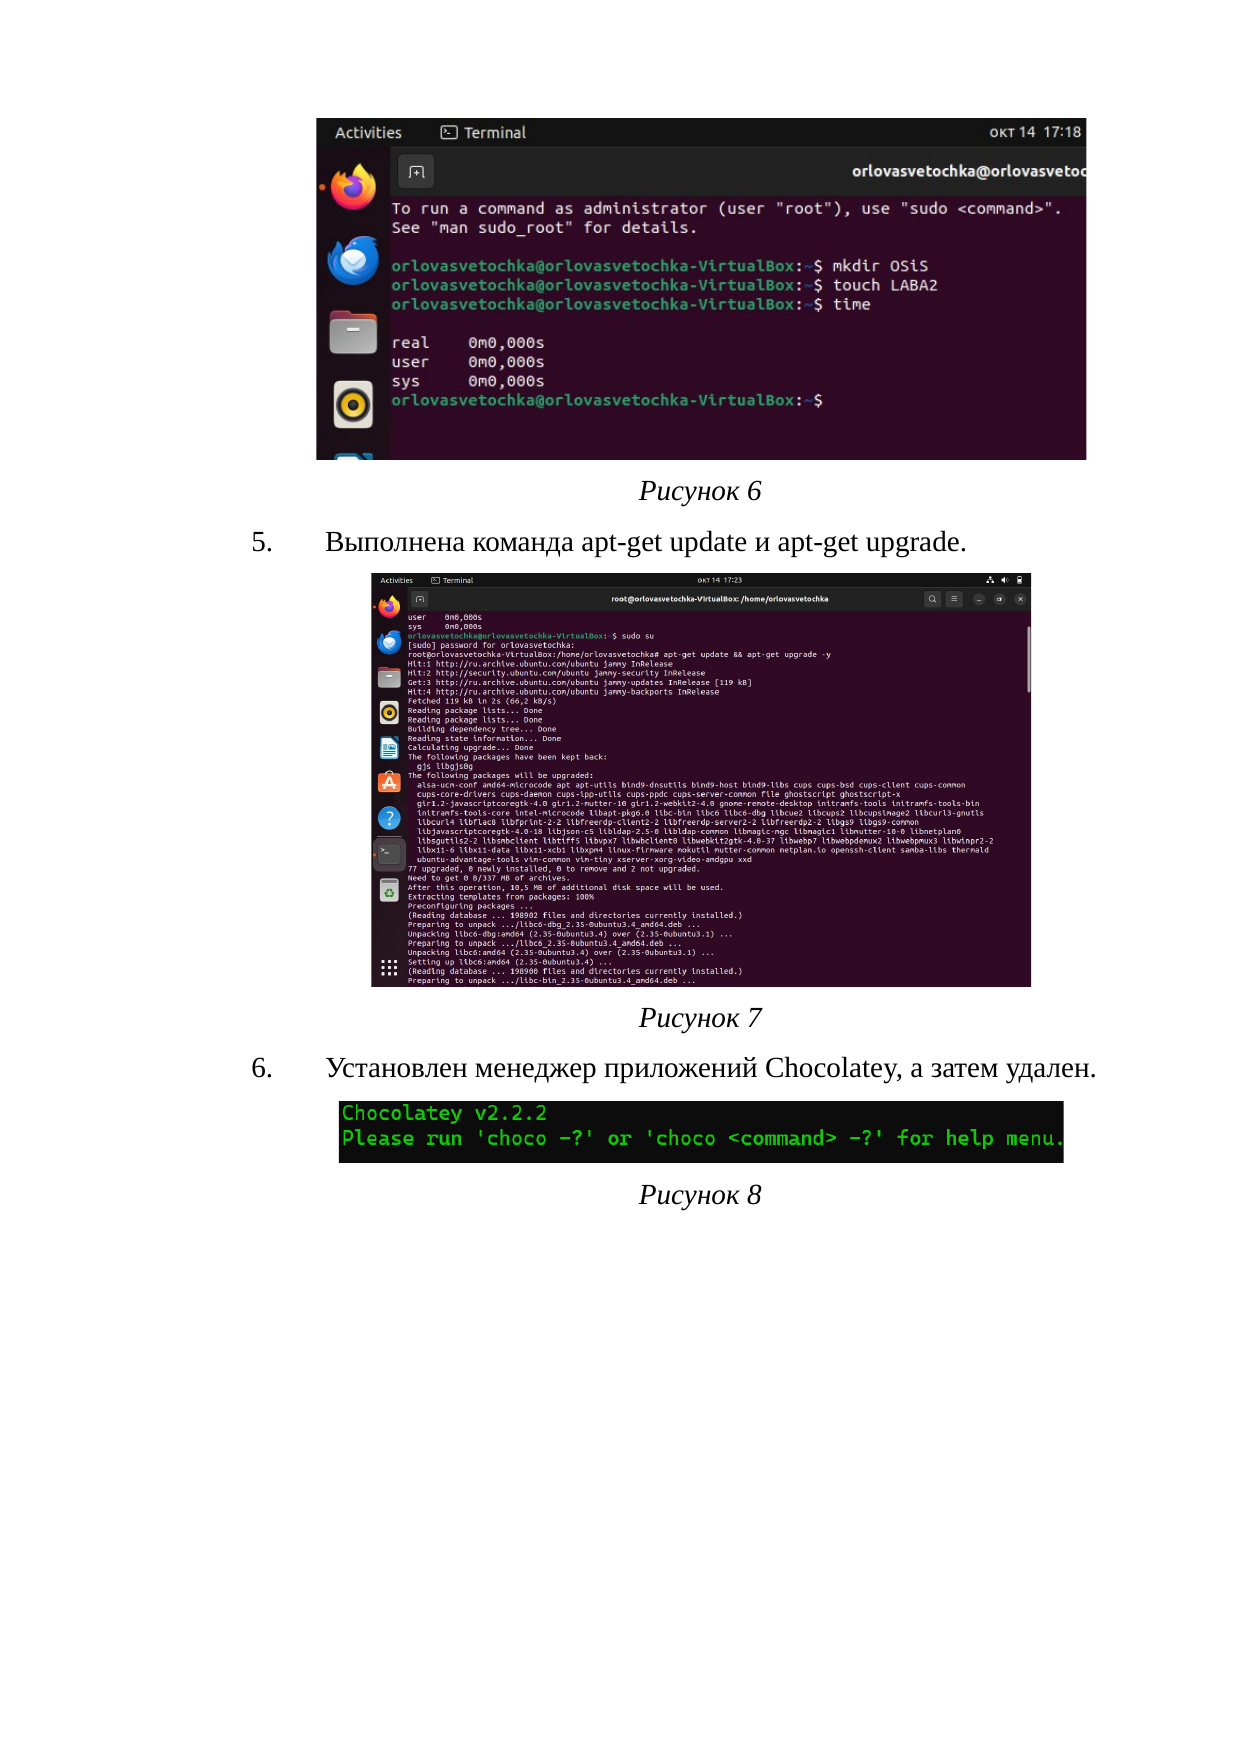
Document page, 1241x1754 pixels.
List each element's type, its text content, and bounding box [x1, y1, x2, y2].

list Установлен менеджер приложений Chocolatey, а затем удален. [177, 1051, 1152, 1084]
picture [316, 118, 1087, 460]
list Рисунок 8 [177, 1177, 1152, 1210]
list Рисунок 7 [177, 1000, 1152, 1034]
picture [338, 1101, 1064, 1163]
text Рисунок 6 [177, 473, 1152, 507]
list Выполнена команда apt-get update и apt-get upgrade. [177, 524, 1152, 557]
picture [371, 573, 1032, 987]
